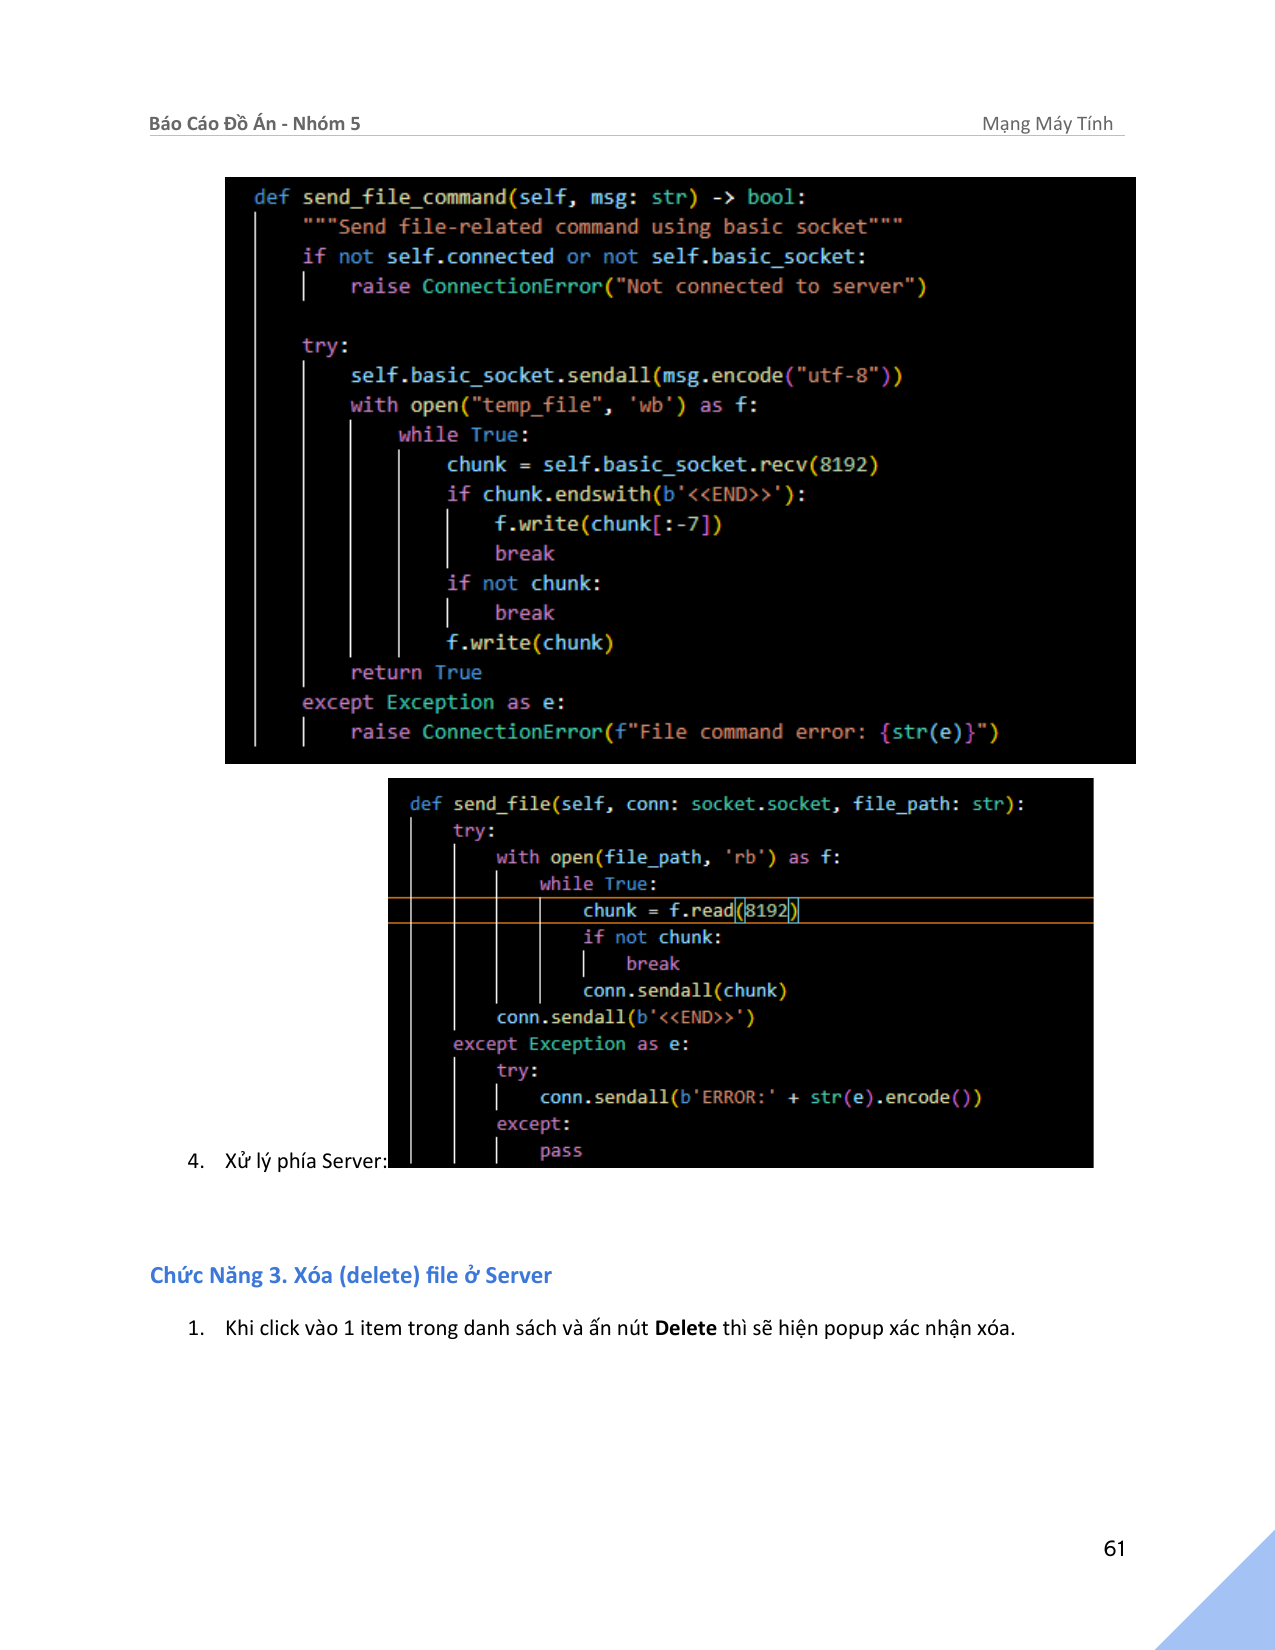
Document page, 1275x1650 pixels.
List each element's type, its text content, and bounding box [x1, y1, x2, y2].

picture [225, 177, 1136, 764]
subtitle Chức Năng 3. Xóa (delete) file ở Server [150, 1259, 1125, 1289]
list Khi click vào 1 item trong danh sách và ấn nút Delete thì sẽ hiện popup xác nhận xóa. [187, 1313, 1125, 1341]
picture [388, 778, 1094, 1168]
